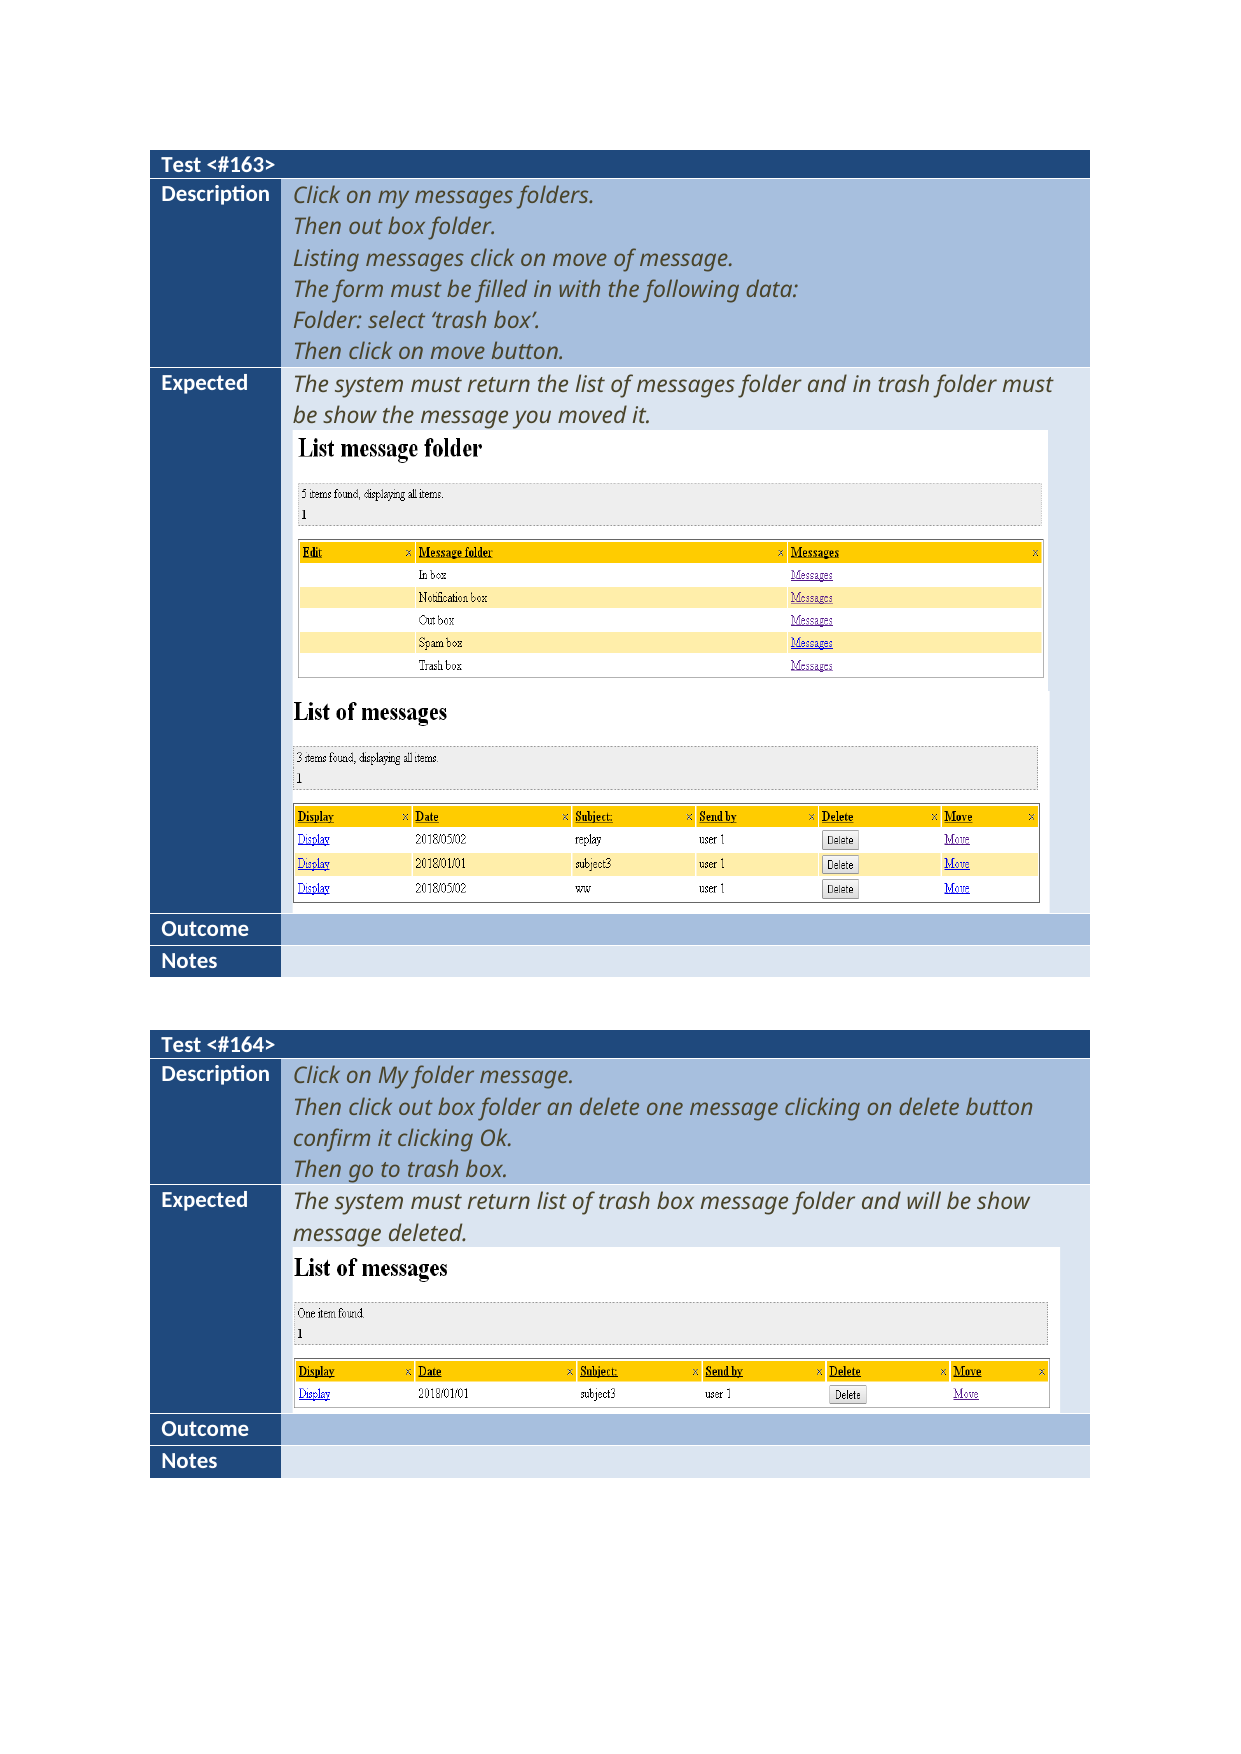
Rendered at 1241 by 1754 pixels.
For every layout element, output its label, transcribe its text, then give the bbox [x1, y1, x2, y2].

table_cell The system must return the list of messages folder and in trash folder must be show the message you moved it. [281, 368, 1090, 913]
table_cell [281, 946, 1090, 977]
table_cell The system must return list of trash box message folder and will be show message deleted. [281, 1185, 1090, 1413]
table_cell Description [150, 179, 281, 367]
table_cell Notes [150, 1446, 281, 1478]
table_cell Click on My folder message. Then click out box folder an delete one message clicking on delete button confirm it clicking Ok. Then go to trash box. [281, 1059, 1090, 1184]
picture [292, 430, 1050, 913]
table_cell Outcome [150, 1414, 281, 1445]
table_cell Notes [150, 946, 281, 977]
table_cell Outcome [150, 914, 281, 945]
table_cell [281, 1414, 1090, 1445]
picture [292, 1247, 1060, 1414]
table_cell Click on my messages folders. Then out box folder. Listing messages click on move of message. The form must be filled in with the following data: Folder: select ‘trash box’. Then click on move button. [281, 179, 1090, 367]
table_cell Description [150, 1059, 281, 1184]
table_cell Expected [150, 368, 281, 913]
table_cell [281, 1446, 1090, 1478]
table_cell [281, 914, 1090, 945]
table_header Test <#164> [150, 1030, 1090, 1058]
table_header Test <#163> [150, 150, 1090, 178]
table_cell Expected [150, 1185, 281, 1413]
